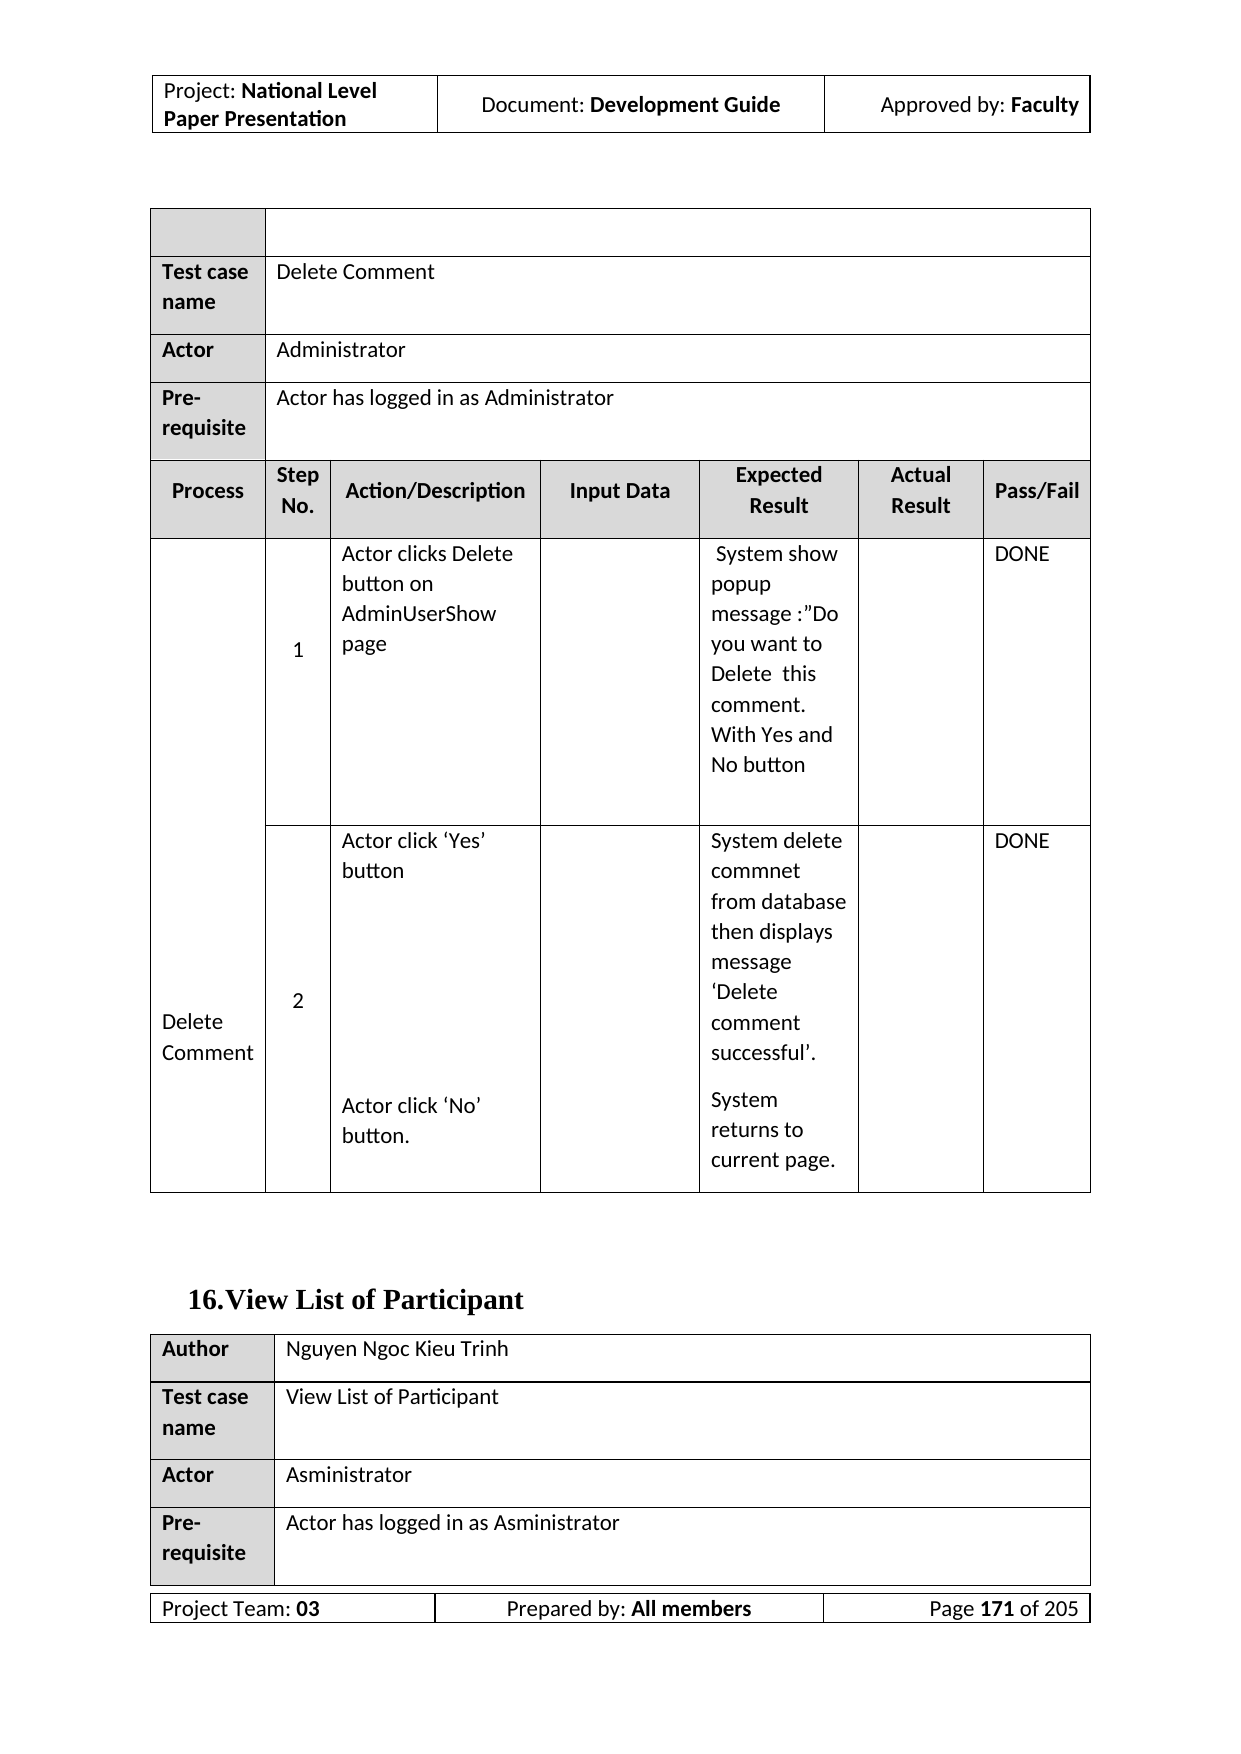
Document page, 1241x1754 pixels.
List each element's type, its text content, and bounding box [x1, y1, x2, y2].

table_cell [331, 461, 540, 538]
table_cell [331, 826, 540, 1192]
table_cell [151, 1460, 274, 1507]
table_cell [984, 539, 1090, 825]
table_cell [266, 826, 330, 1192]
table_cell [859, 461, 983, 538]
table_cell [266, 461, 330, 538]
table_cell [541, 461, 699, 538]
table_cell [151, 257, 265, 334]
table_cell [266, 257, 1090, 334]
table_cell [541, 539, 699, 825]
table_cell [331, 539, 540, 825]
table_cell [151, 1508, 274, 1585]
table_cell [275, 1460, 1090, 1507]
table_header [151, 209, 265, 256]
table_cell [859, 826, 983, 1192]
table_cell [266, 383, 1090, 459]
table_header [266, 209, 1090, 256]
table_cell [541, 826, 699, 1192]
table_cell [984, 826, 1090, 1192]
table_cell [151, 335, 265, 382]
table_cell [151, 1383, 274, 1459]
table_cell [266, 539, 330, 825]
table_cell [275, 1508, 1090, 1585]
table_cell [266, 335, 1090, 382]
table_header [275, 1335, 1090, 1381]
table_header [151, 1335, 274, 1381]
list View List of Participant [187, 1282, 1090, 1316]
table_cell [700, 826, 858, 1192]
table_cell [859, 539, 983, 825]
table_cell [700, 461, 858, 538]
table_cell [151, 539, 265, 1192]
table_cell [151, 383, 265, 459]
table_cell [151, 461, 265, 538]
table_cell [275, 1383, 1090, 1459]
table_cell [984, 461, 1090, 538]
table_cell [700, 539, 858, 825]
